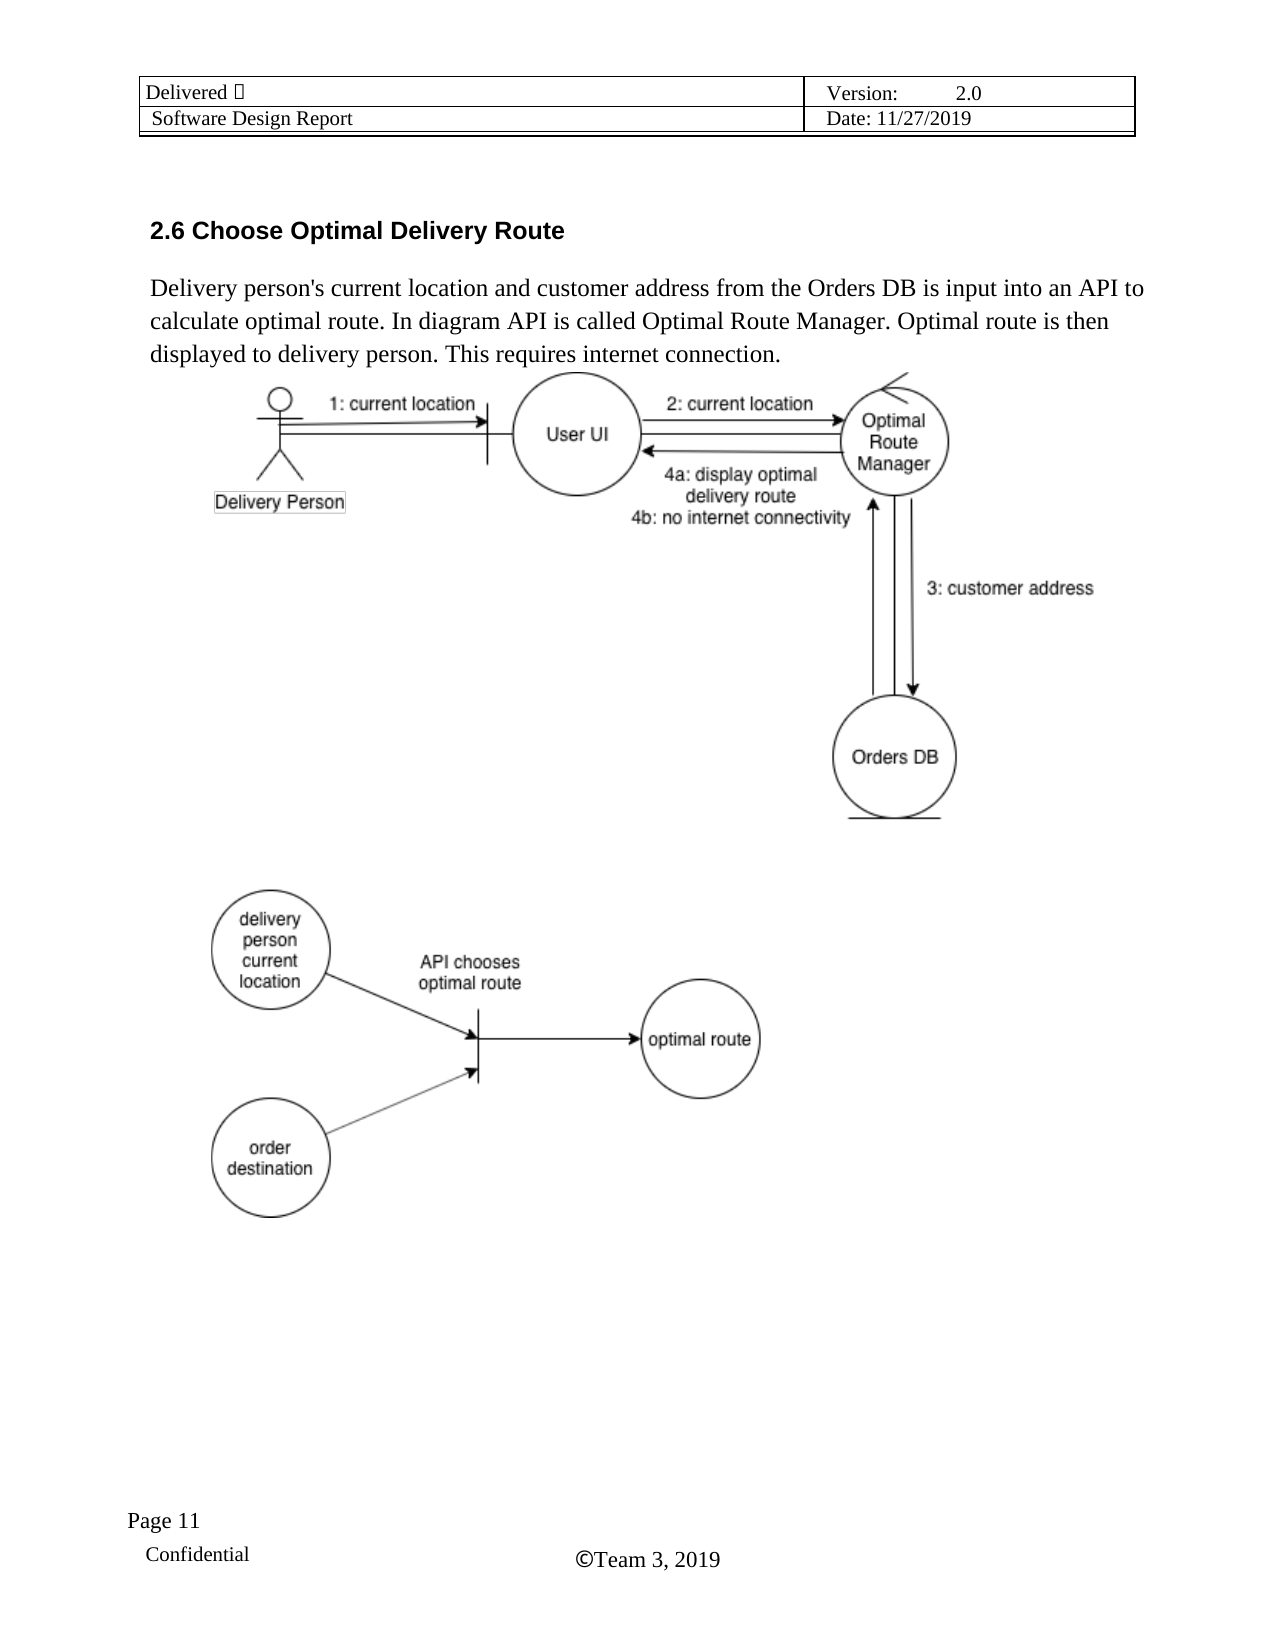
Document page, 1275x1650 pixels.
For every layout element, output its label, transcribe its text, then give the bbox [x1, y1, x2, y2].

subtitle Delivery person's current location and customer address from the Orders DB is input into an API to calculate optimal route. In diagram API is called Optimal Route Manager. Optimal route is then displayed to delivery person. This requires internet connection. [150, 273, 1148, 368]
subtitle 2.6 Choose Optimal Delivery Route [150, 216, 1148, 244]
picture [195, 372, 1103, 850]
picture [211, 878, 1087, 1218]
